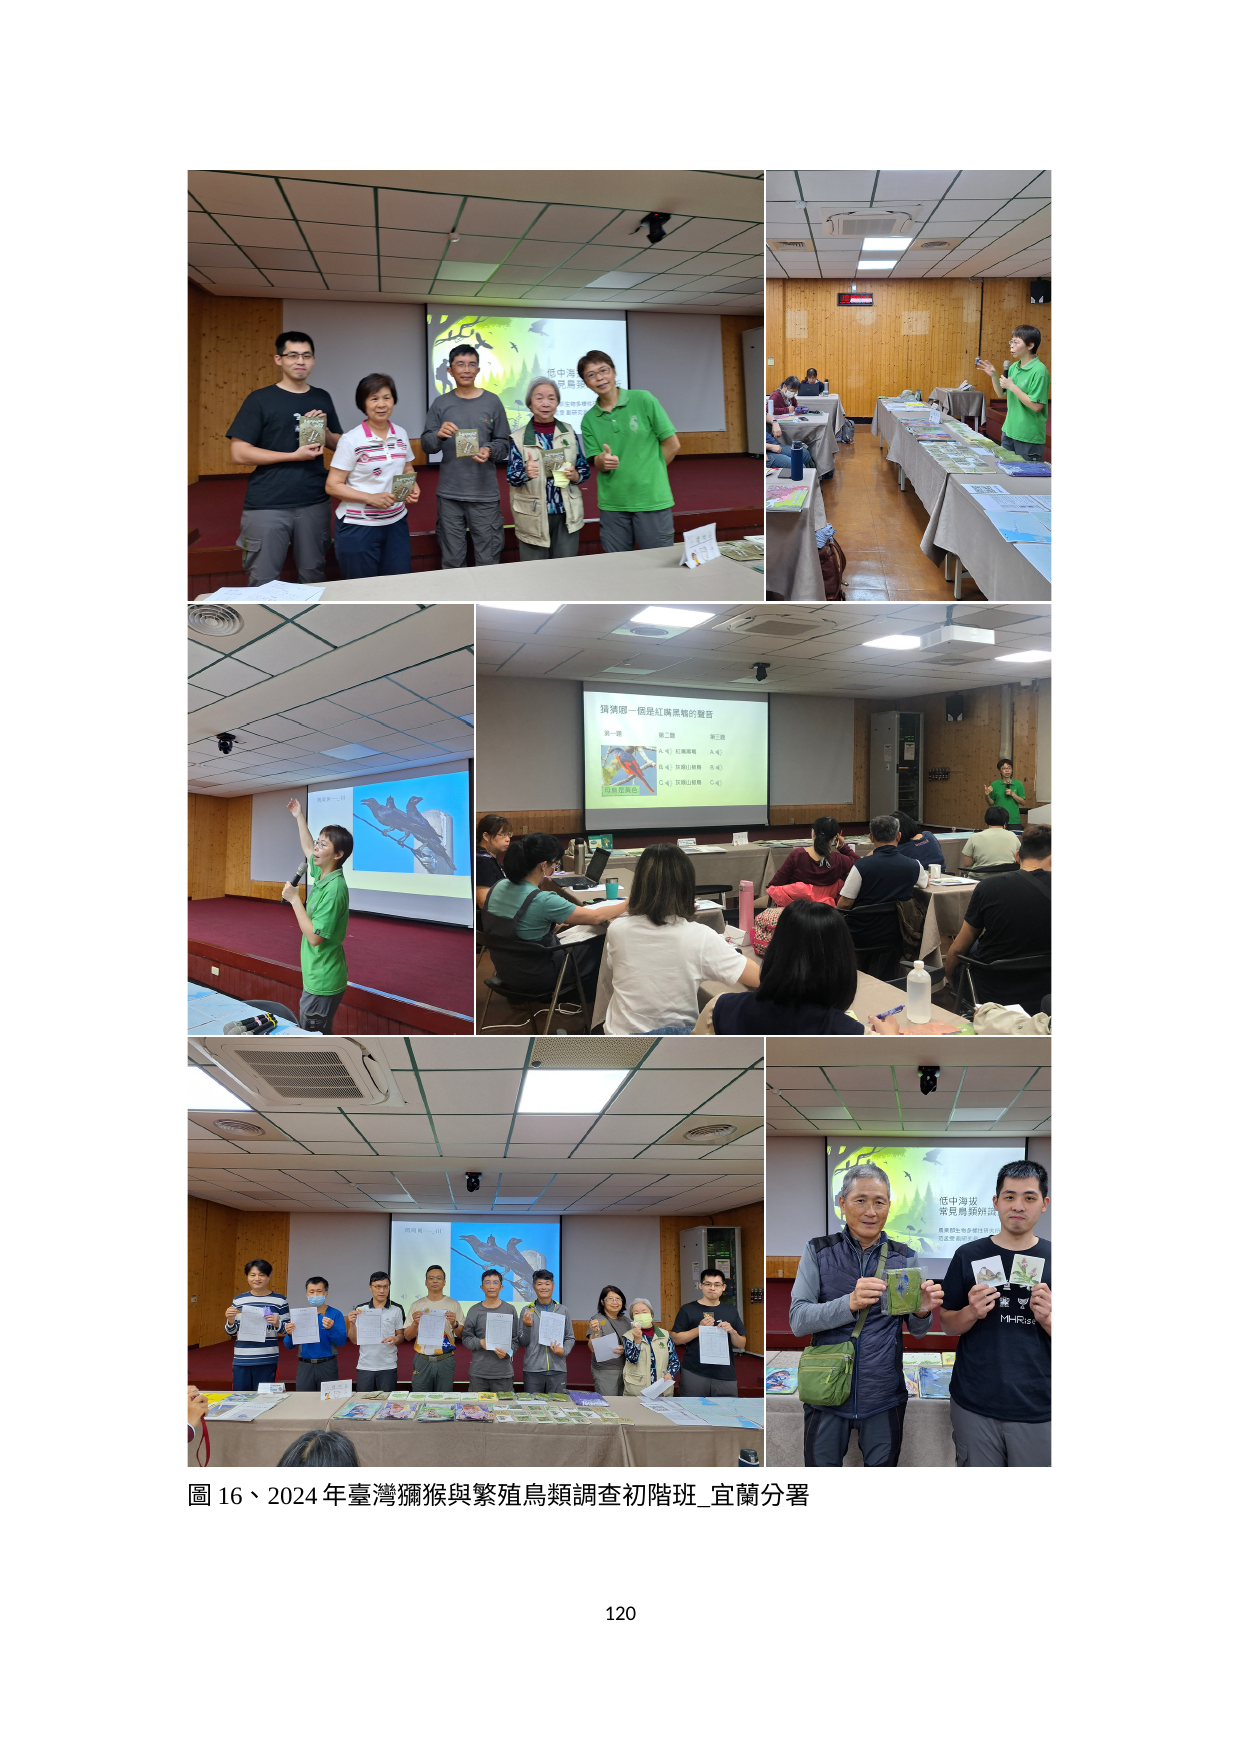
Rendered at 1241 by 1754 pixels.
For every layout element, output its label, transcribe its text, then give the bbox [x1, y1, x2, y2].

text 圖16、2024年臺灣獼猴與繁殖鳥類調查初階班_宜蘭分署 [187, 1475, 1053, 1512]
picture [187, 170, 1052, 1467]
